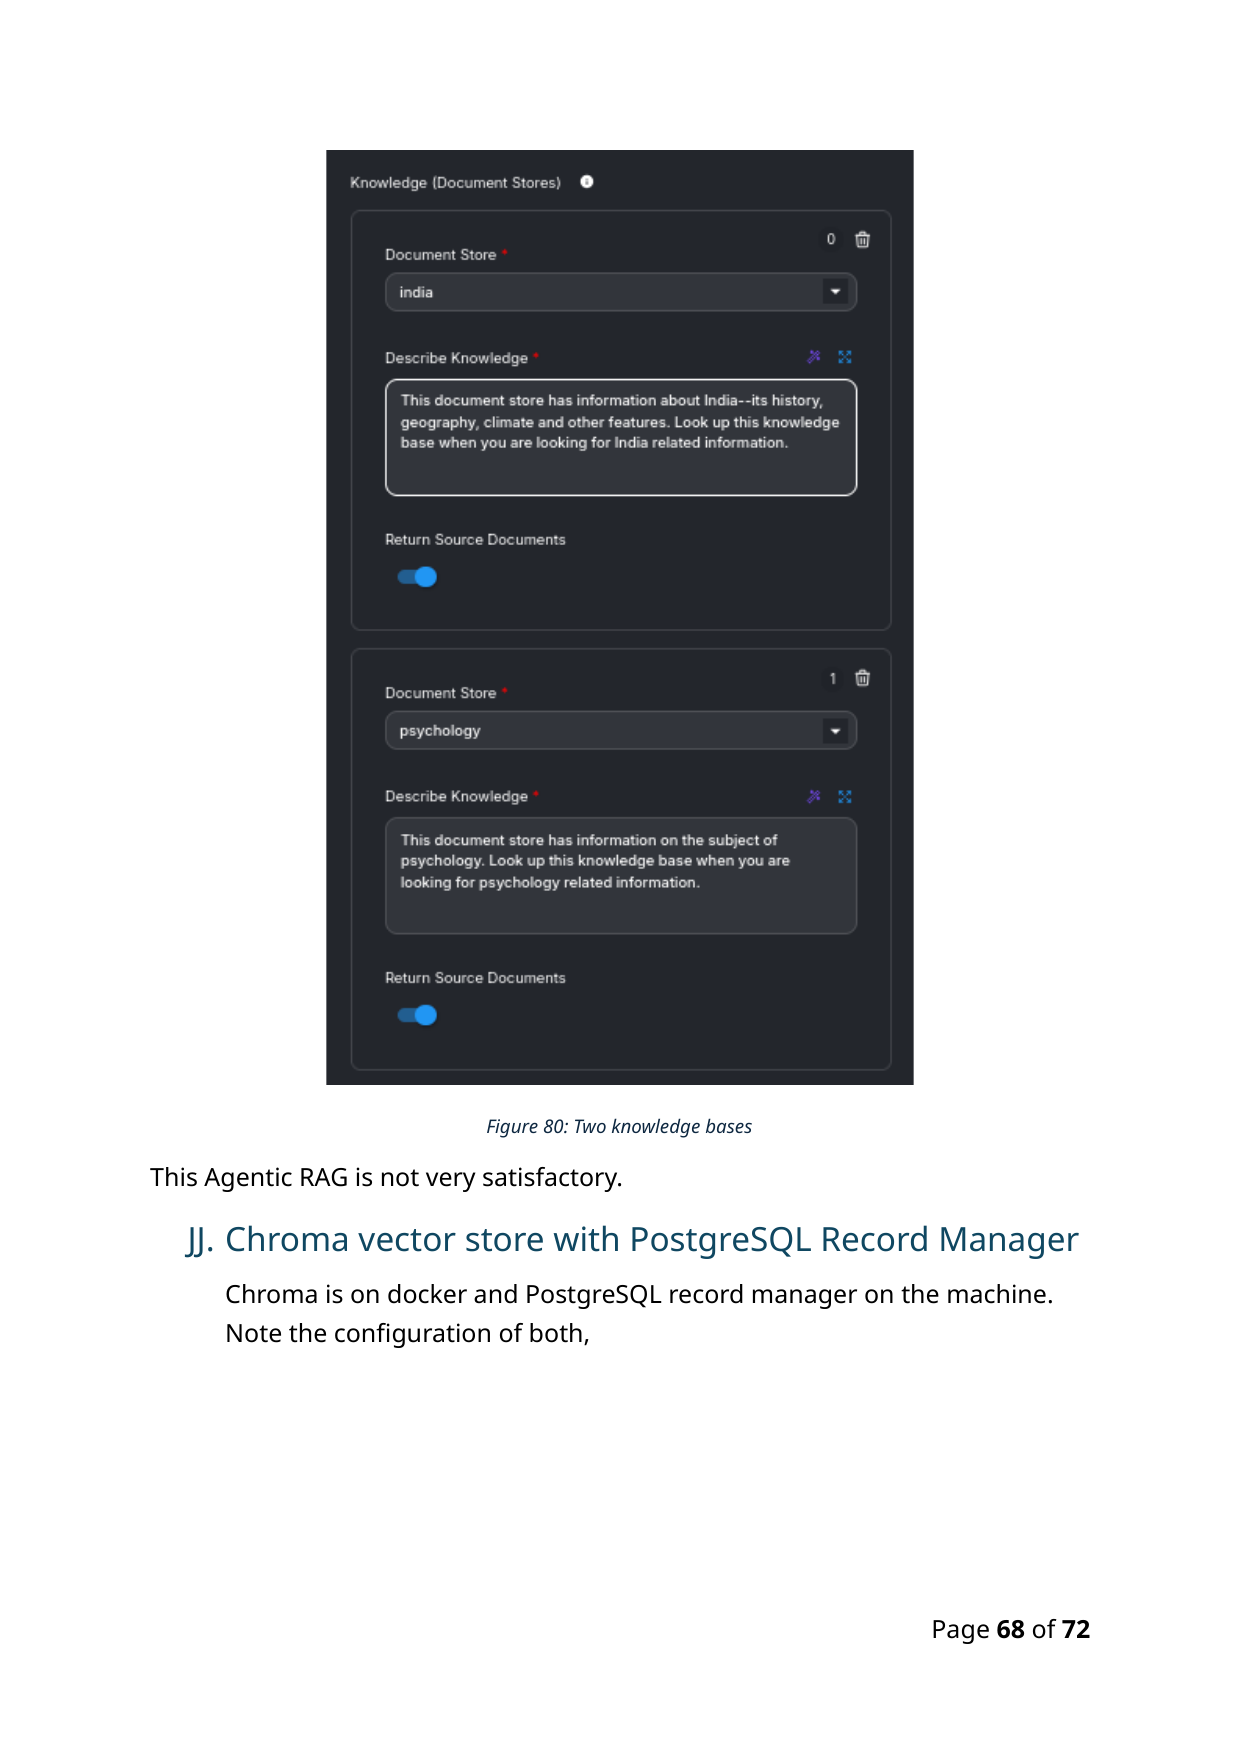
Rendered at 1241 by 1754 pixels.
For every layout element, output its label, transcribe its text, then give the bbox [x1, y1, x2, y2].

text Chroma is on docker and PostgreSQL record manager on the machine. Note the configuration of both, [225, 1276, 1090, 1349]
text This Agentic RAG is not very satisfactory. [150, 1160, 1090, 1194]
subtitle Chroma vector store with PostgreSQL Record Manager [187, 1216, 1090, 1261]
picture [326, 150, 914, 1085]
